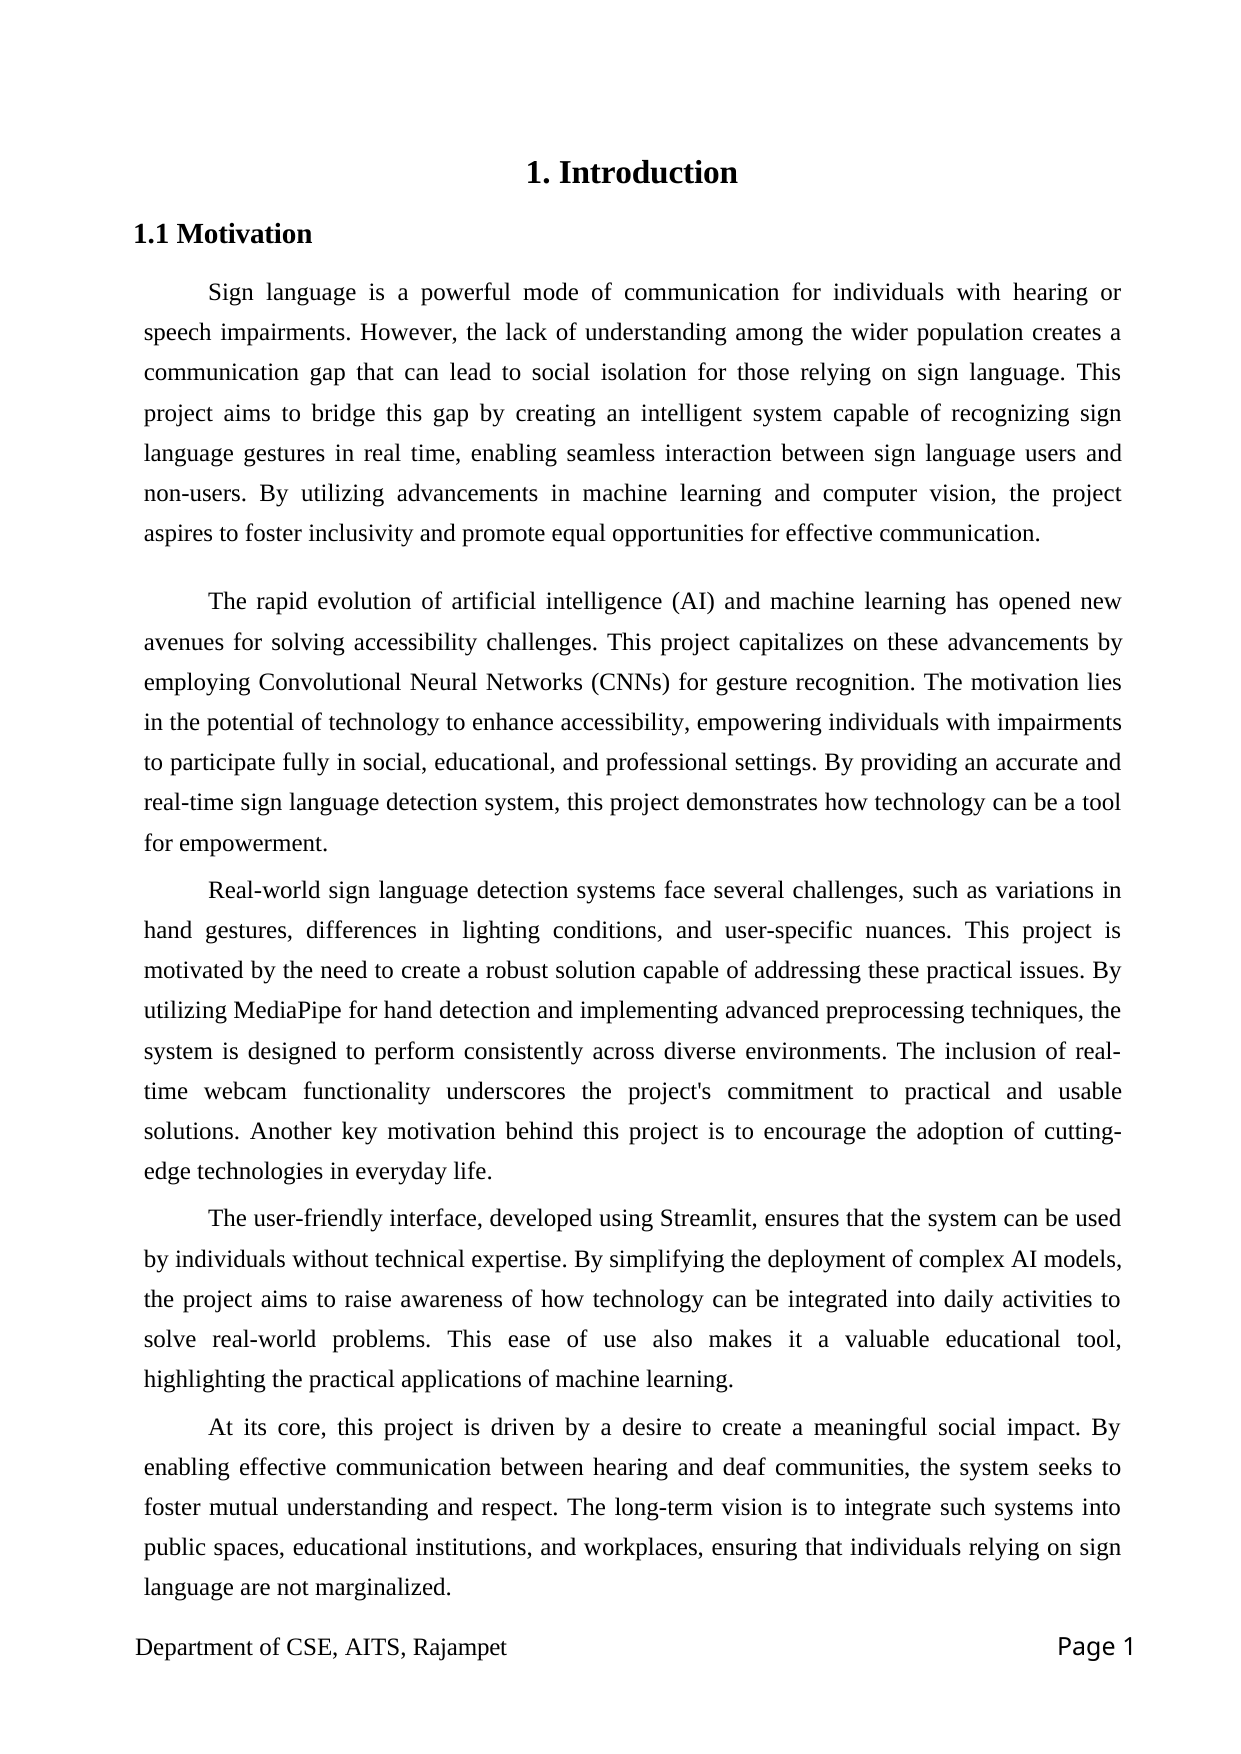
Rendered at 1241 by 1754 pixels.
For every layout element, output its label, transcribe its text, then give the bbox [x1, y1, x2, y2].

text Real-world sign language detection systems face several challenges, such as variations in hand gestures, differences in lighting conditions, and user-specific nuances. This project is motivated by the need to create a robust solution capable of addressing these practical issues. By utilizing MediaPipe for hand detection and implementing advanced preprocessing techniques, the system is designed to perform consistently across diverse environments. The inclusion of real-time webcam functionality underscores the project's commitment to practical and usable solutions. Another key motivation behind this project is to encourage the adoption of cutting-edge technologies in everyday life. [143, 875, 1123, 1185]
text At its core, this project is driven by a desire to create a meaningful social impact. By enabling effective communication between hearing and deaf communities, the system seeks to foster mutual understanding and respect. The long-term vision is to integrate such systems into public spaces, educational institutions, and workplaces, ensuring that individuals relying on sign language are not marginalized. [143, 1412, 1123, 1601]
subtitle Motivation [133, 216, 730, 249]
text Sign language is a powerful mode of communication for individuals with hearing or speech impairments. However, the lack of understanding among the wider population creates a communication gap that can lead to social isolation for those relying on sign language. This project aims to bridge this gap by creating an intelligent system capable of recognizing sign language gestures in real time, enabling seamless interaction between sign language users and non-users. By utilizing advancements in machine learning and computer vision, the project aspires to foster inclusivity and promote equal opportunities for effective communication. [143, 277, 1123, 547]
subtitle Introduction [133, 153, 738, 191]
text The rapid evolution of artificial intelligence (AI) and machine learning has opened new avenues for solving accessibility challenges. This project capitalizes on these advancements by employing Convolutional Neural Networks (CNNs) for gesture recognition. The motivation lies in the potential of technology to enhance accessibility, empowering individuals with impairments to participate fully in social, educational, and professional settings. By providing an accurate and real-time sign language detection system, this project demonstrates how technology can be a tool for empowerment. [143, 586, 1123, 856]
text The user-friendly interface, developed using Streamlit, ensures that the system can be used by individuals without technical expertise. By simplifying the deployment of complex AI models, the project aims to raise awareness of how technology can be integrated into daily activities to solve real-world problems. This ease of use also makes it a valuable educational tool, highlighting the practical applications of machine learning. [143, 1203, 1123, 1393]
